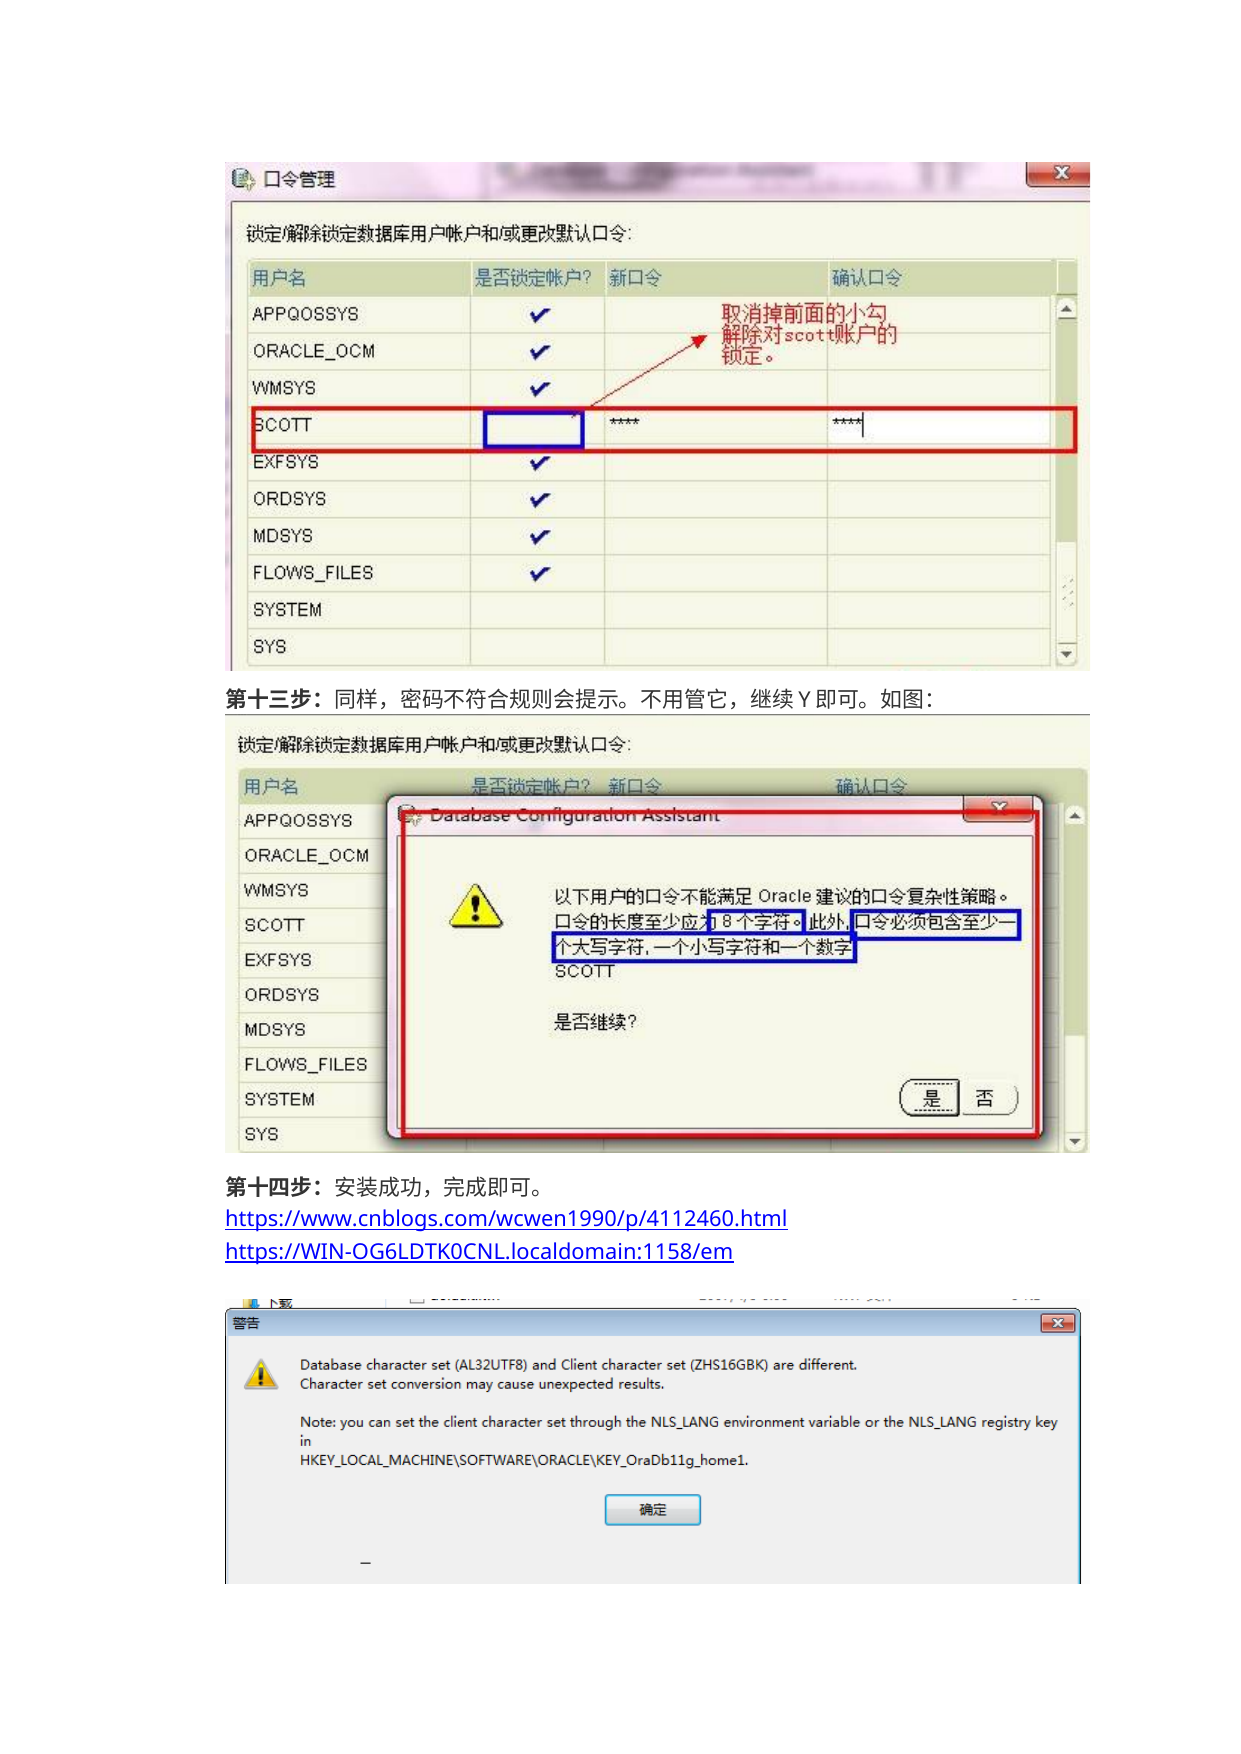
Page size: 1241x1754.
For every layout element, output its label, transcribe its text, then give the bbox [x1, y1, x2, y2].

list https://WIN-OG6LDTK0CNL.localdomain:1158/em [225, 1234, 1053, 1267]
picture [225, 1299, 1090, 1584]
picture [225, 714, 1090, 1153]
list https://www.cnblogs.com/wcwen1990/p/4112460.html [225, 1202, 1053, 1234]
list 第十四步：安装成功，完成即可。 [225, 1169, 1053, 1202]
picture [225, 162, 1091, 671]
list 第十三步：同样，密码不符合规则会提示。不用管它，继续Y即可。如图： [225, 682, 1053, 714]
